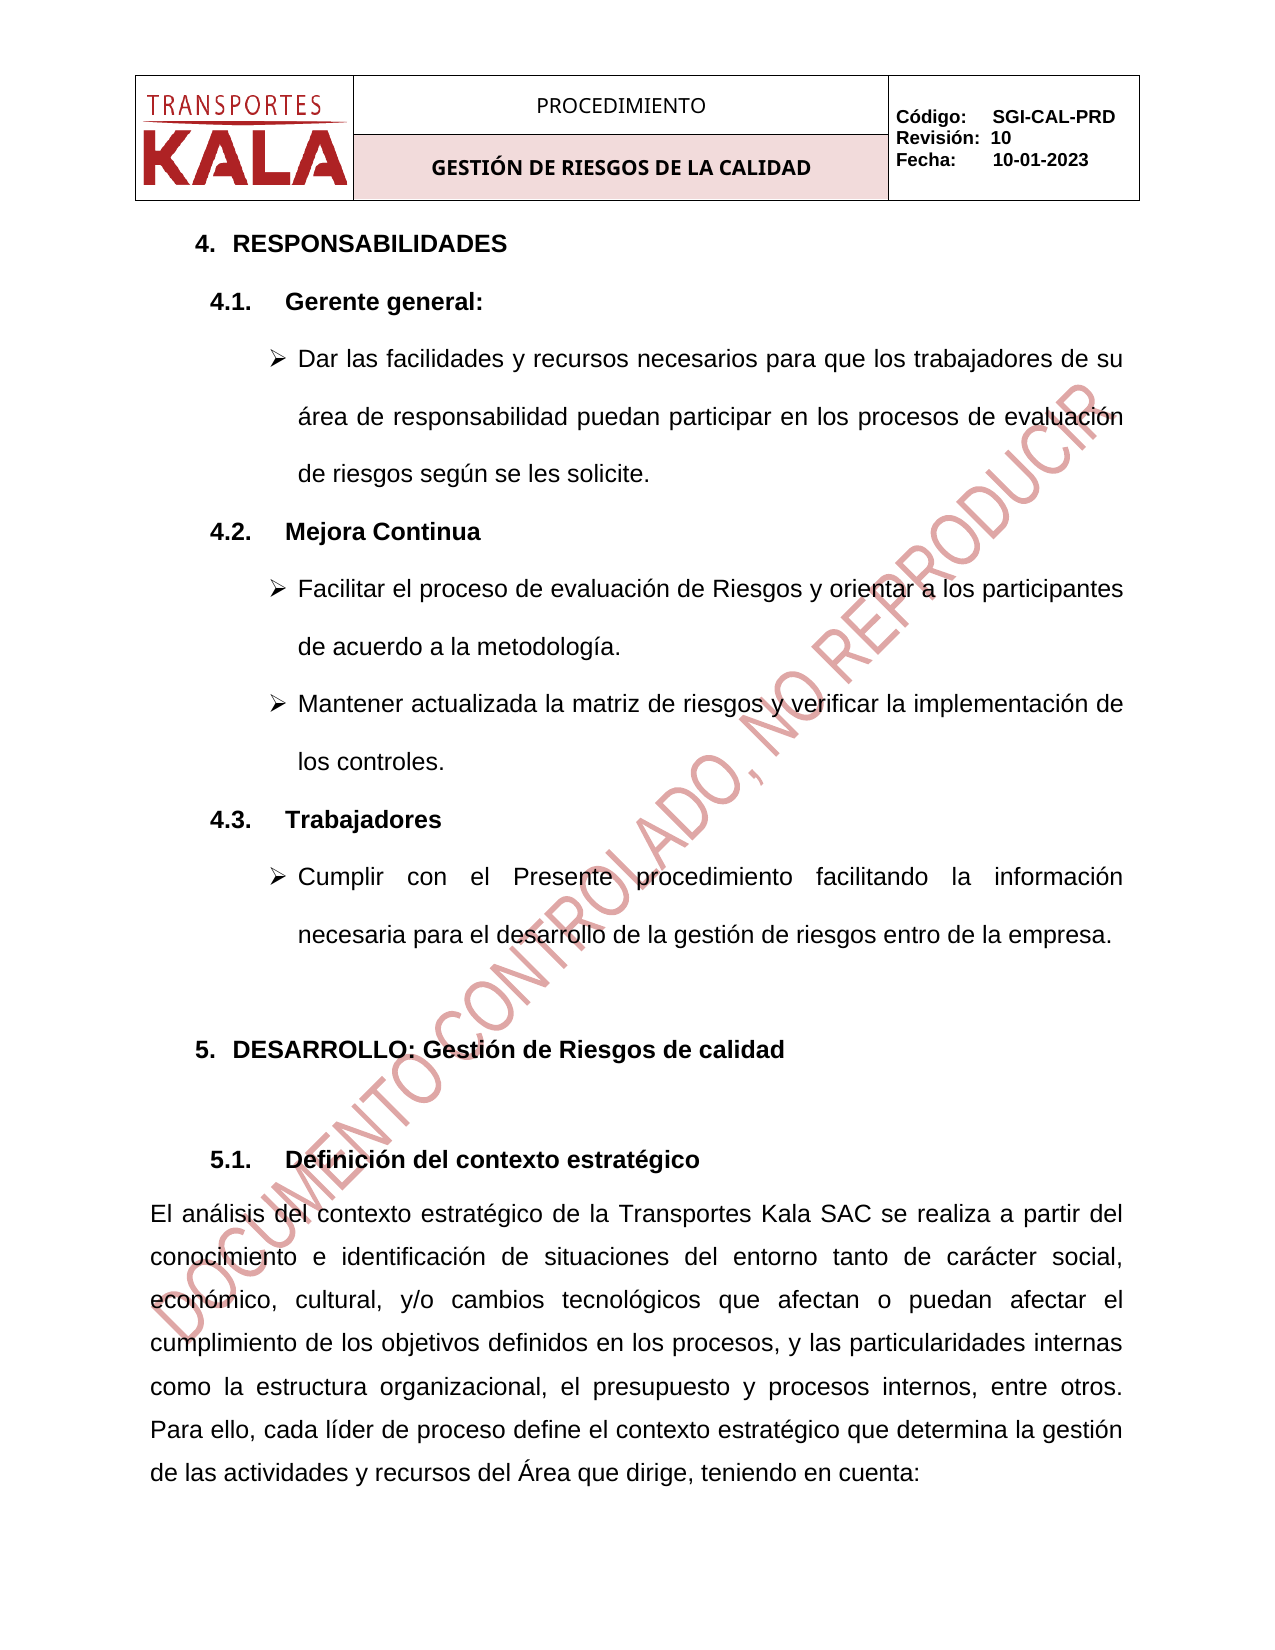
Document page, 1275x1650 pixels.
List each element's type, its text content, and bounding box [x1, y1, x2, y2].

list Mantener actualizada la matriz de riesgos y verificar la implementación de los controles. [268, 689, 1125, 776]
subtitle DESARROLLO: Gestión de Riesgos de calidad [195, 1035, 1125, 1063]
subtitle RESPONSABILIDADES [195, 229, 1125, 258]
subtitle Trabajadores [210, 804, 1125, 833]
text El análisis del contexto estratégico de la Transportes Kala SAC se realiza a partir del conocimiento e identificación de situaciones del entorno tanto de carácter social, económico, cultural, y/o cambios tecnológicos que afectan o puedan afectar el cumplimiento de los objetivos definidos en los procesos, y las particularidades internas como la estructura organizacional, el presupuesto y procesos internos, entre otros. Para ello, cada líder de proceso define el contexto estratégico que determina la gestión de las actividades y recursos del Área que dirige, teniendo en cuenta: [150, 1199, 1125, 1487]
list Dar las facilidades y recursos necesarios para que los trabajadores de su área de responsabilidad puedan participar en los procesos de evaluación de riesgos según se les solicite. [268, 344, 1125, 488]
subtitle Gerente general: [210, 287, 1125, 316]
list Cumplir con el Presente procedimiento facilitando la información necesaria para el desarrollo de la gestión de riesgos entro de la empresa. [268, 862, 1125, 948]
picture [142, 90, 348, 185]
list Definición del contexto estratégico [210, 1145, 1125, 1174]
subtitle Mejora Continua [210, 517, 1125, 546]
list Facilitar el proceso de evaluación de Riesgos y orientar a los participantes de acuerdo a la metodología. [268, 574, 1125, 661]
